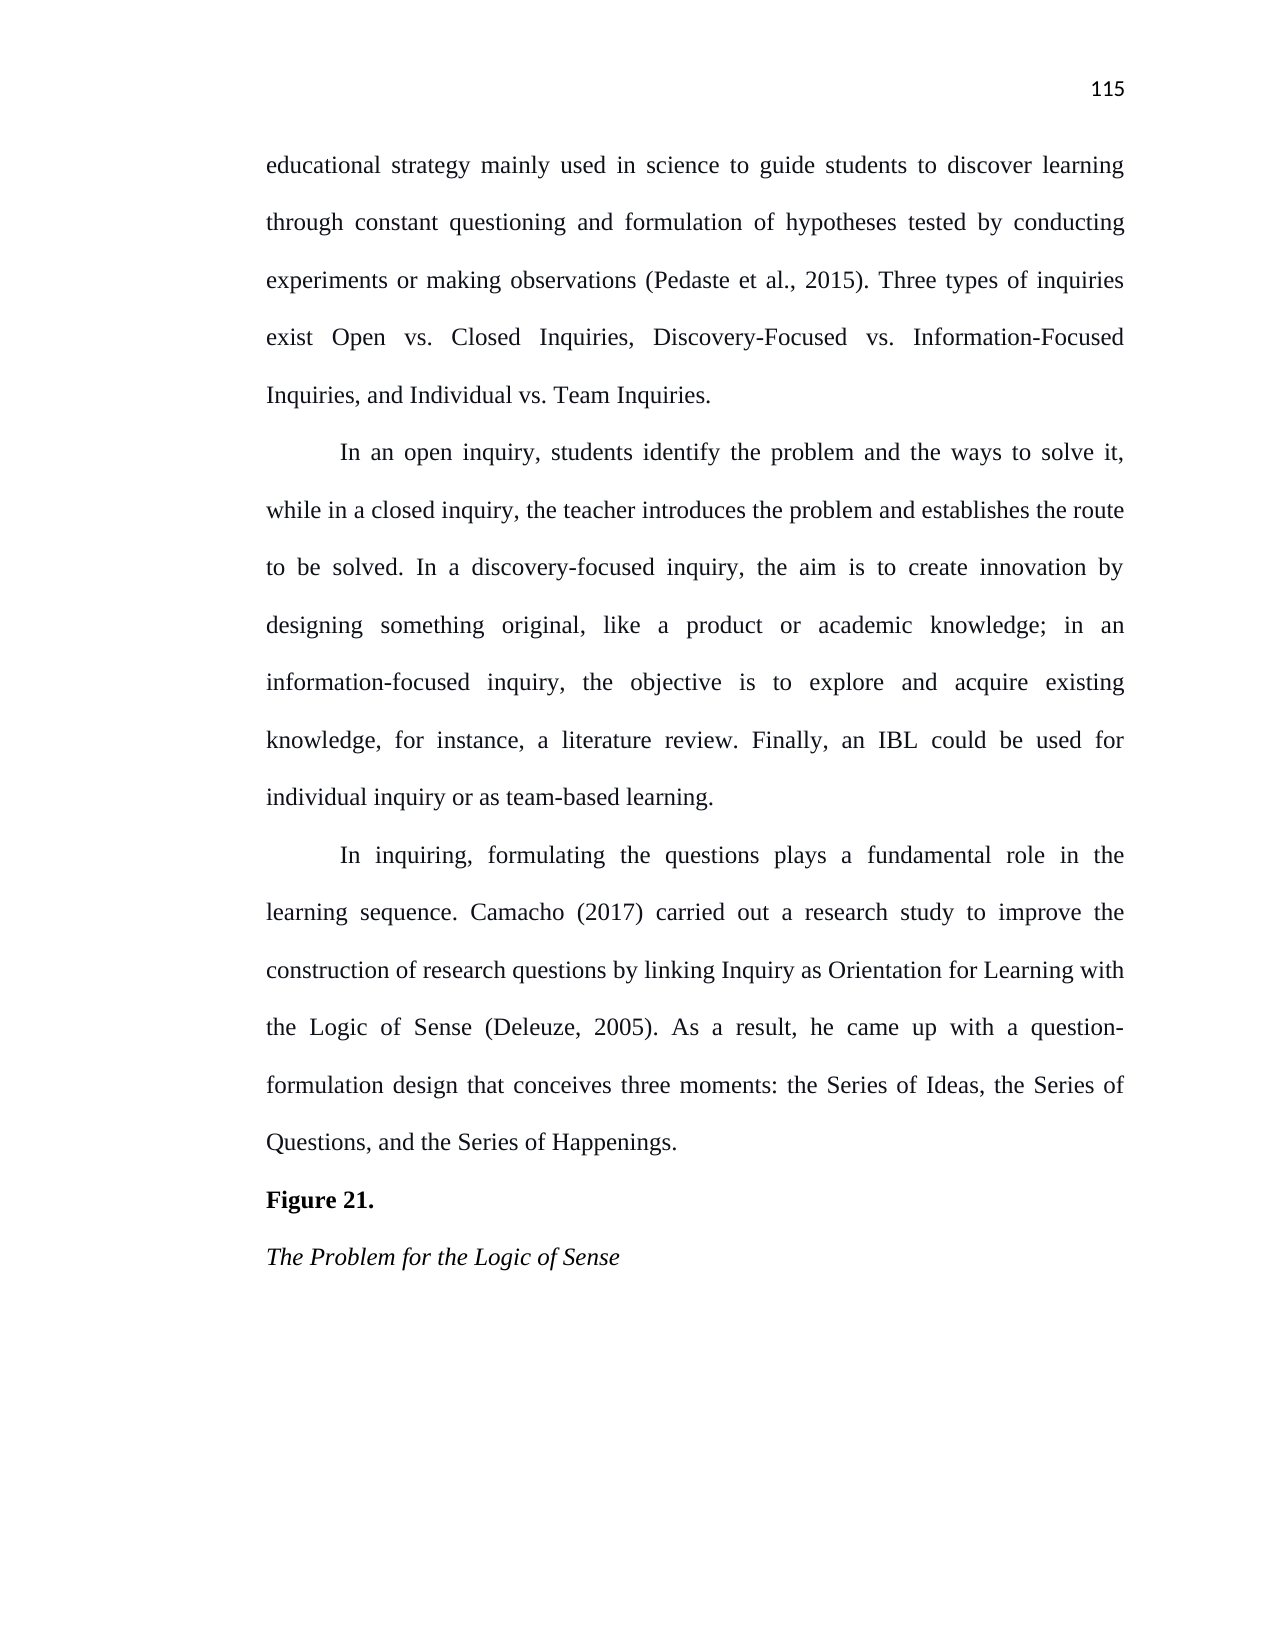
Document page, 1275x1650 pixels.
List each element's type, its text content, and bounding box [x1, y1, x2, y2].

text Figure 21. [266, 1185, 1125, 1214]
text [266, 150, 1125, 409]
text The Problem for the Logic of Sense [266, 1242, 1125, 1271]
text In inquiring, formulating the questions plays a fundamental role in the learning sequence. Camacho (2017) carried out a research study to improve the construction of research questions by linking Inquiry as Orientation for Learning with the Logic of Sense (Deleuze, 2005). As a result, he came up with a question-formulation design that conceives three moments: the Series of Ideas, the Series of Questions, and the Series of Happenings. [266, 840, 1125, 1156]
text In an open inquiry, students identify the problem and the ways to solve it, while in a closed inquiry, the teacher introduces the problem and establishes the route to be solved. In a discovery-focused inquiry, the aim is to create innovation by designing something original, like a product or academic knowledge; in an information-focused inquiry, the objective is to explore and acquire existing knowledge, for instance, a literature review. Finally, an IBL could be used for individual inquiry or as team-based learning. [266, 437, 1125, 811]
